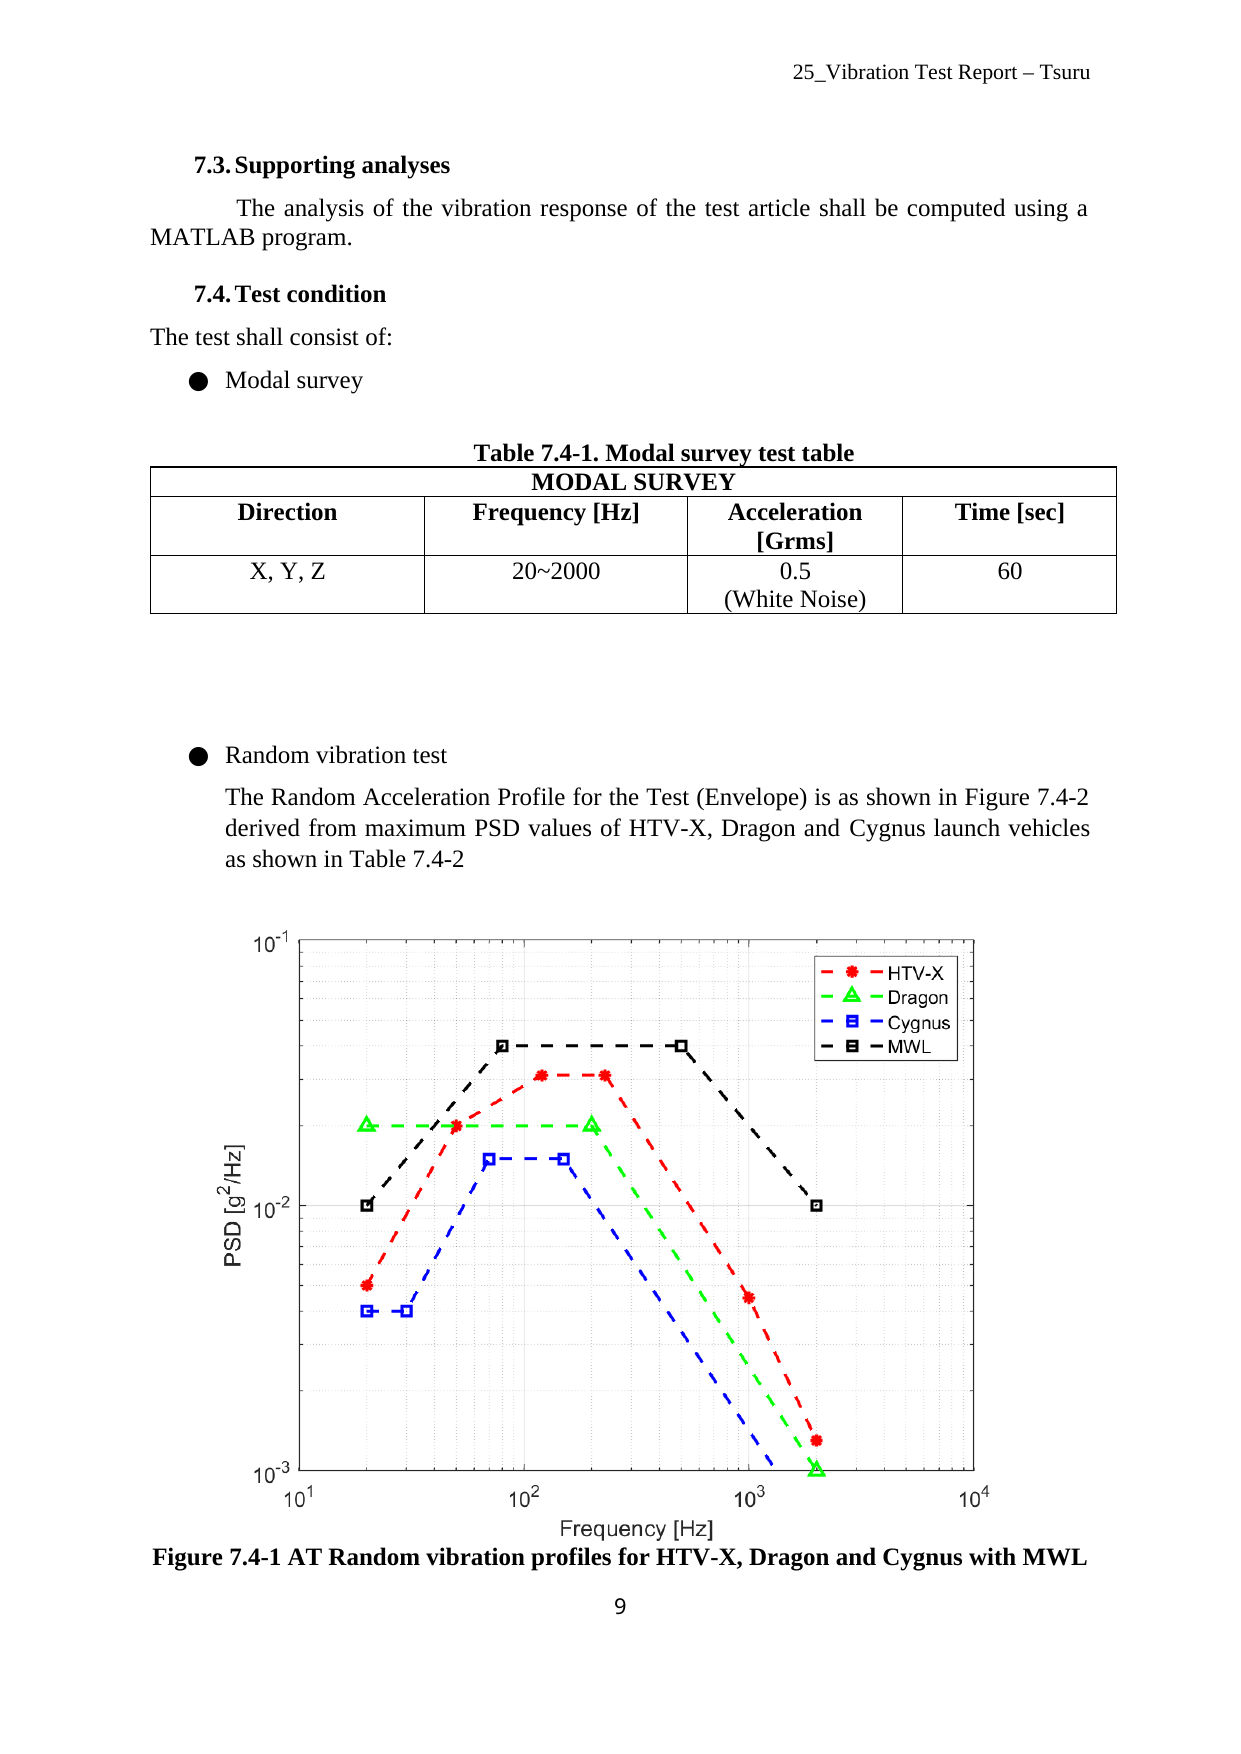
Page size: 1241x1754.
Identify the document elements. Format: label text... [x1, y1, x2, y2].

list Test condition [194, 279, 1090, 308]
table_cell Direction [151, 497, 424, 555]
table_cell Acceleration [Grms] [688, 497, 902, 555]
table_cell X, Y, Z [151, 556, 424, 613]
text Table 7.4-1. Modal survey test table [237, 438, 1090, 466]
list Modal survey [187, 351, 1090, 402]
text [150, 1542, 1090, 1571]
table_cell 60 [903, 556, 1116, 613]
text The analysis of the vibration response of the test article shall be computed using a MATLAB program. [150, 193, 1090, 251]
table_cell 0.5 (White Noise) [688, 556, 902, 613]
list Random vibration test [187, 726, 1090, 778]
table_cell 20~2000 [425, 556, 687, 613]
text The test shall consist of: [150, 322, 1090, 351]
table_header MODAL SURVEY [151, 468, 1116, 496]
list Supporting analyses [194, 150, 1090, 179]
picture [185, 891, 1055, 1542]
text The Random Acceleration Profile for the Test (Envelope) is as shown in Figure 7.4-2 derived from maximum PSD values of HTV-X, Dragon and Cygnus launch vehicles as shown in Table 7.4-2 [225, 782, 1090, 872]
table_cell Time [sec] [903, 497, 1116, 555]
table_cell Frequency [Hz] [425, 497, 687, 555]
